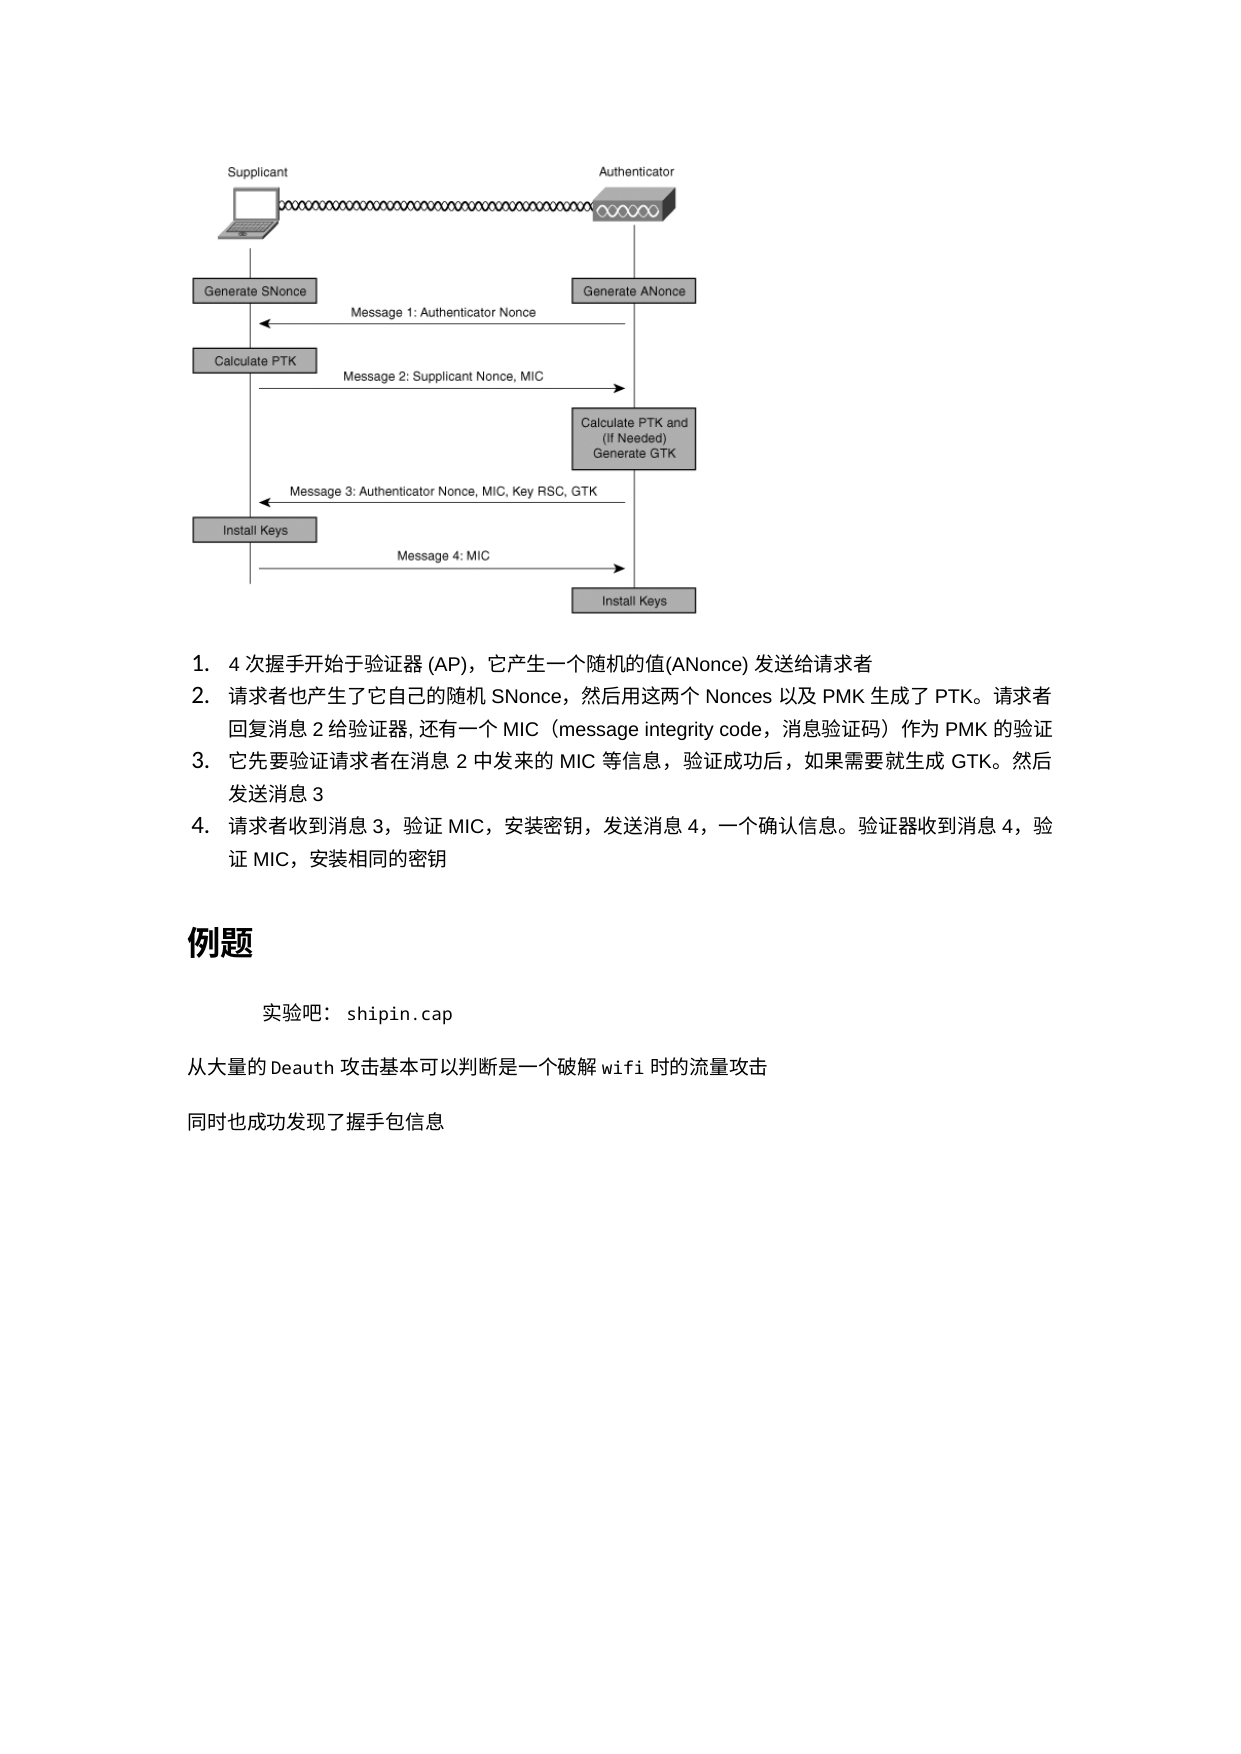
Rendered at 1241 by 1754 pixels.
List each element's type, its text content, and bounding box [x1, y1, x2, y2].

text 从大量的Deauth 攻击基本可以判断是一个破解 wifi 时的流量攻击 [187, 1050, 1053, 1082]
list 它先要验证请求者在消息 2 中发来的 MIC 等信息，验证成功后，如果需要就生成 GTK。然后发送消息 3 [191, 744, 1053, 809]
text 同时也成功发现了握手包信息 [187, 1104, 1053, 1137]
list 请求者收到消息 3，验证 MIC，安装密钥，发送消息 4，一个确认信息。验证器收到消息 4，验证 MIC，安装相同的密钥 [191, 809, 1053, 874]
picture [187, 162, 701, 617]
subtitle 例题 [187, 909, 1053, 974]
text 实验吧： shipin.cap [262, 996, 978, 1028]
list 请求者也产生了它自己的随机 SNonce，然后用这两个 Nonces 以及 PMK 生成了 PTK。请求者回复消息 2 给验证器, 还有一个 MIC（message integrity code，消息验证码）作为 PMK 的验证 [191, 679, 1053, 744]
list 4 次握手开始于验证器 (AP)，它产生一个随机的值(ANonce) 发送给请求者 [191, 646, 1053, 679]
